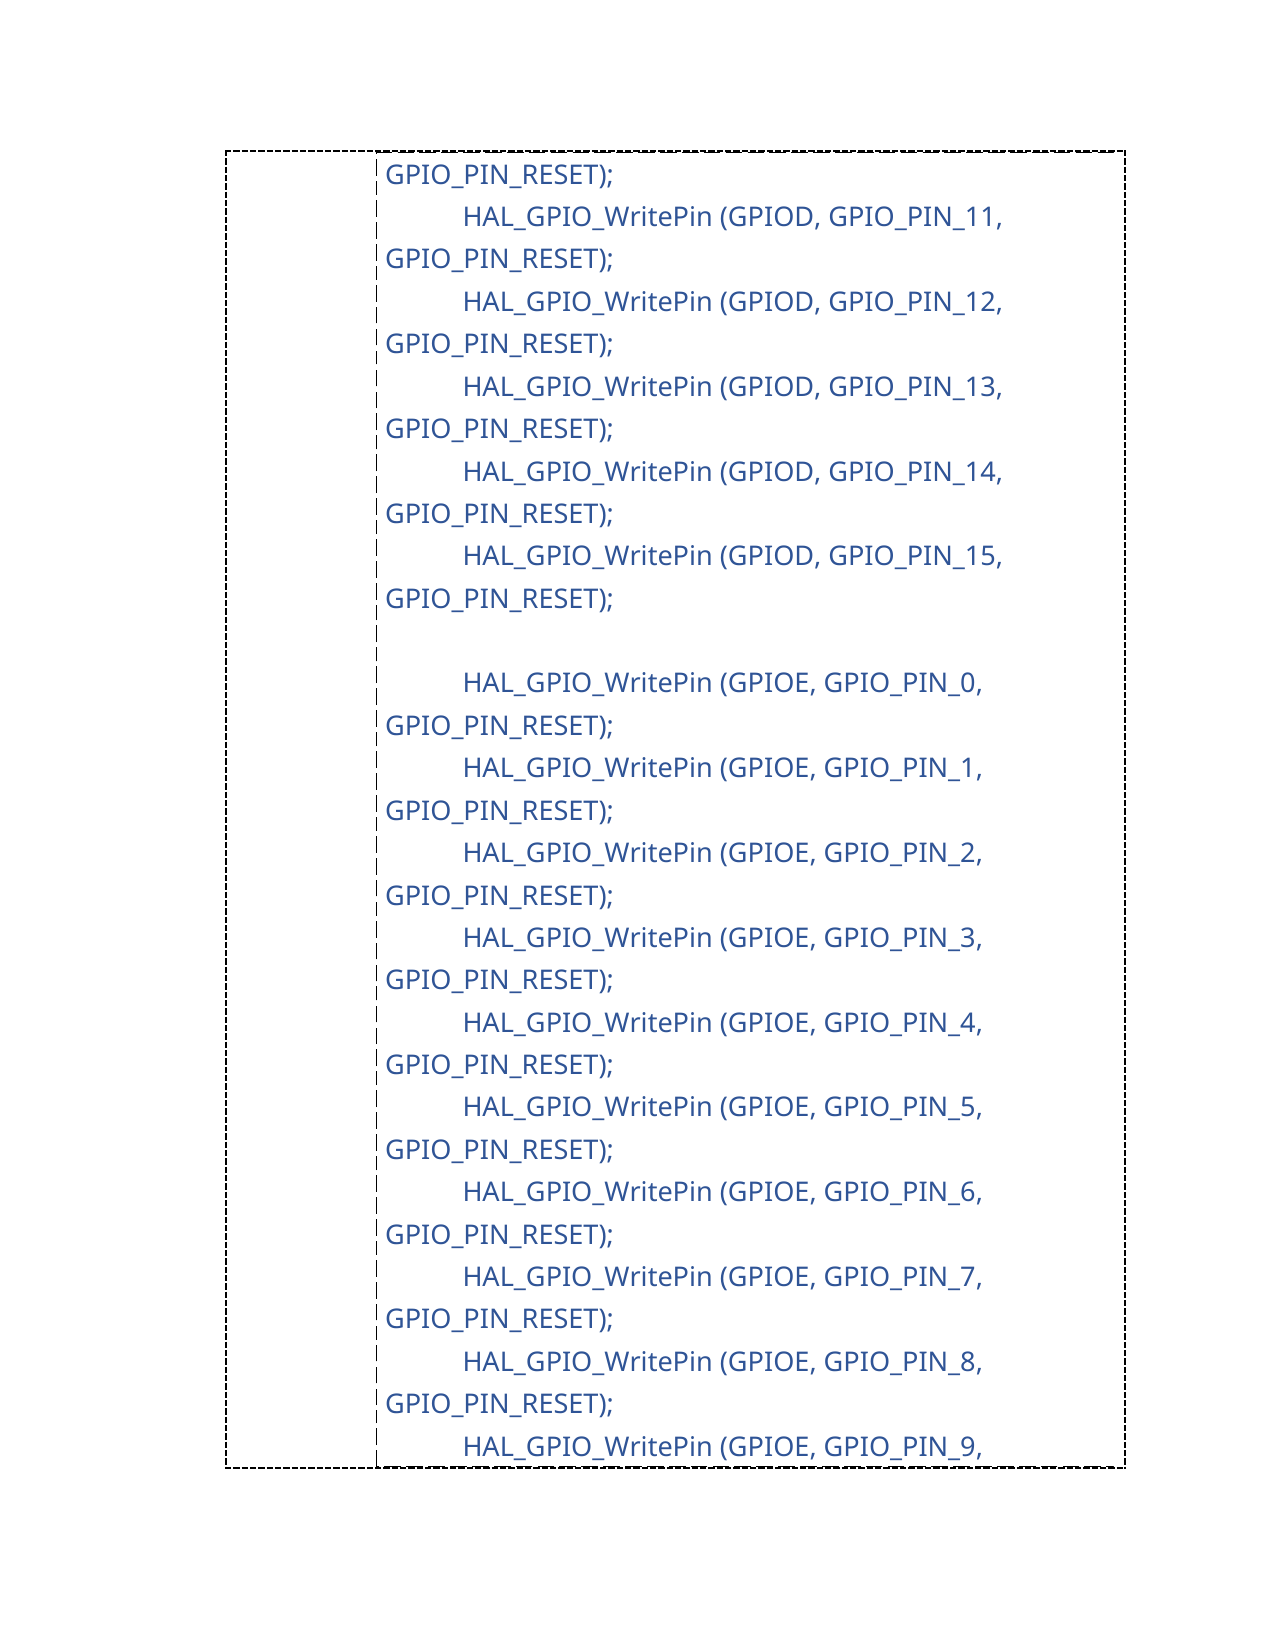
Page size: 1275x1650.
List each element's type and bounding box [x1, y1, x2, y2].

table_header [226, 150, 1125, 1467]
